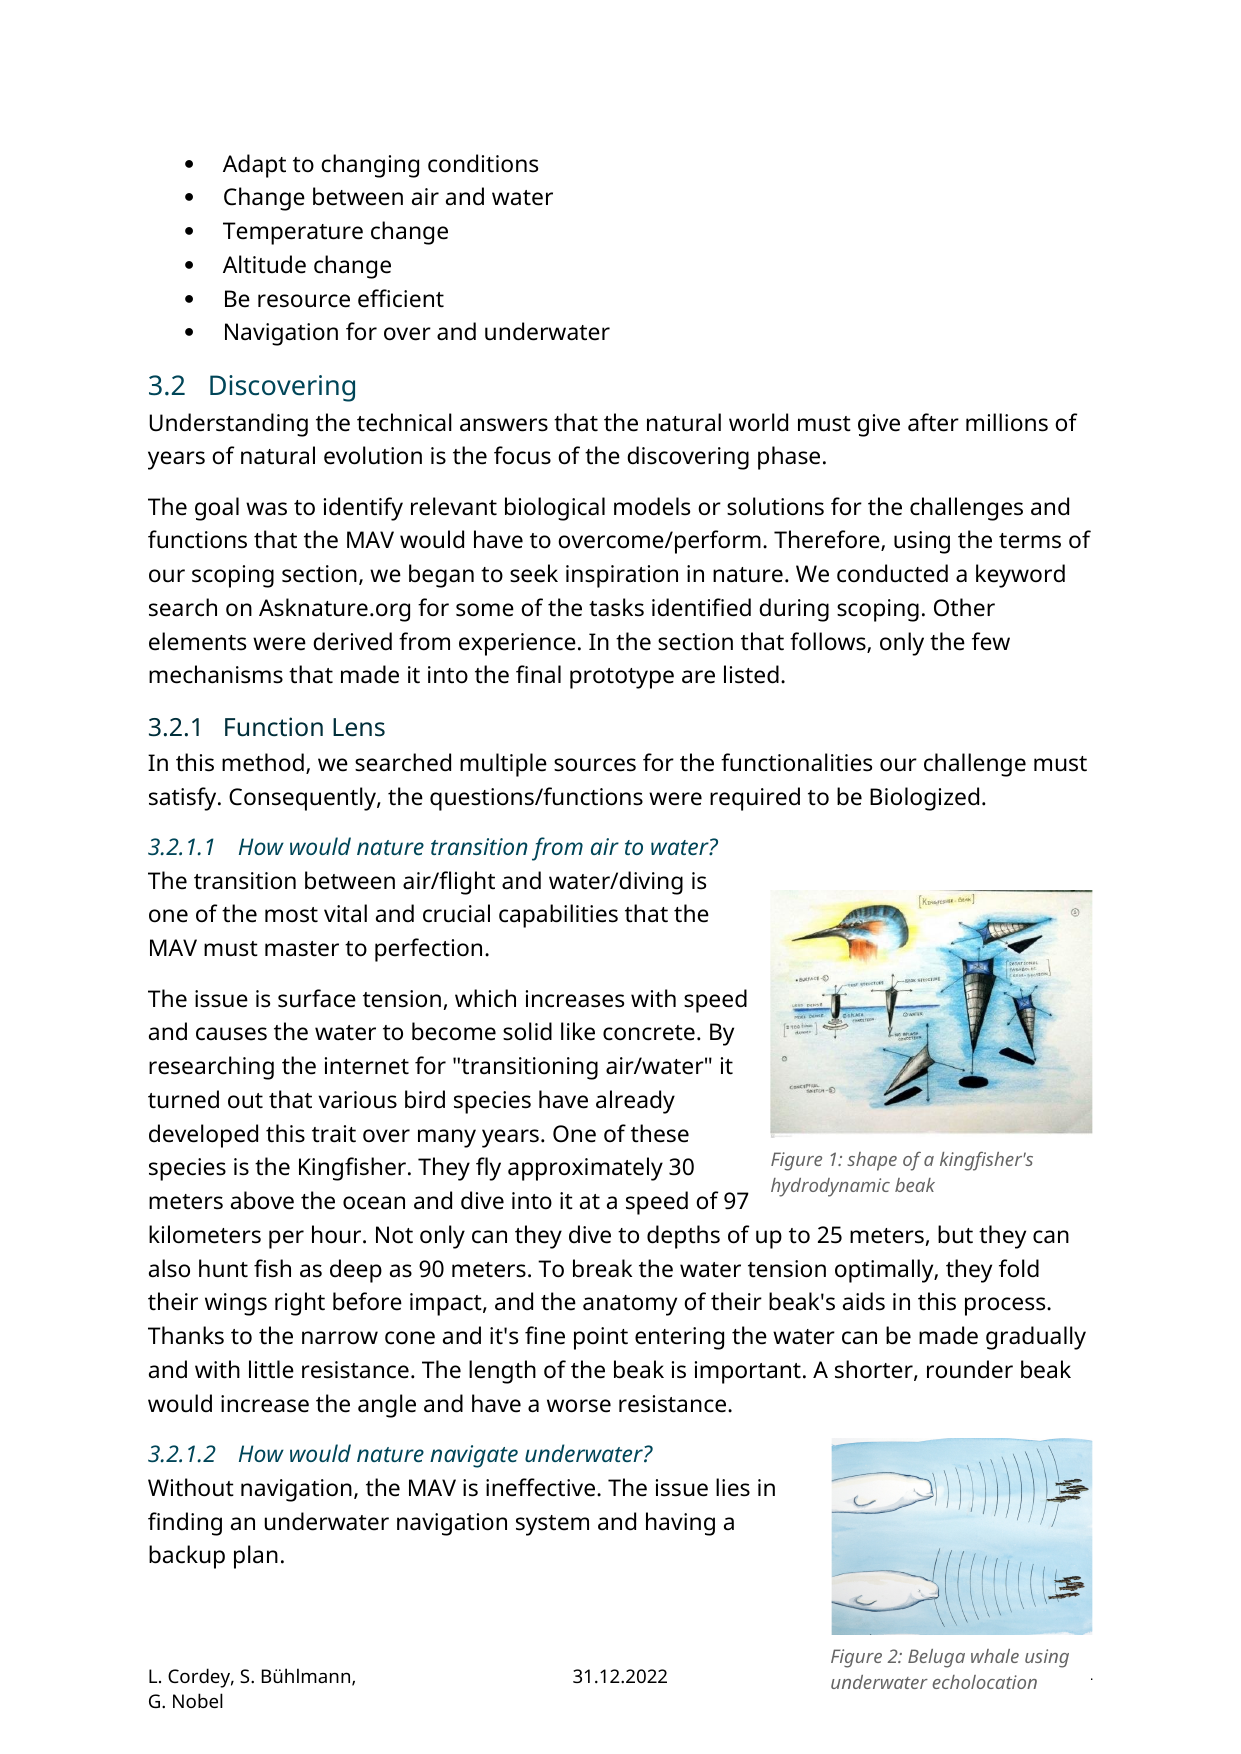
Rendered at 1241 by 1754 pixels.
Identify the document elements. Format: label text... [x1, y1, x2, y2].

list Change between air and water [185, 181, 1093, 213]
picture [770, 890, 1093, 1138]
text The goal was to identify relevant biological models or solutions for the challenges and functions that the MAV would have to overcome/perform. Therefore, using the terms of our scoping section, we began to seek inspiration in nature. We conducted a keyword search on Asknature.org for some of the tasks identified during scoping. Other elements were derived from experience. In the section that follows, only the few mechanisms that made it into the final prototype are listed. [148, 491, 1093, 691]
list Temperature change [185, 215, 1093, 246]
list Altitude change [185, 249, 1093, 280]
list Navigation for over and underwater [185, 316, 1093, 348]
text Without navigation, the MAV is ineffective. The issue lies in finding an underwater navigation system and having a backup plan. [148, 1472, 831, 1570]
text In this method, we searched multiple sources for the functionalities our challenge must satisfy. Consequently, the questions/functions were required to be Biologized. [148, 747, 1093, 812]
subtitle How would nature transition from air to water? [148, 831, 1093, 862]
list Be resource efficient [185, 283, 1093, 314]
text The issue is surface tension, which increases with speed and causes the water to become solid like concrete. By researching the internet for "transitioning air/water" it turned out that various bird species have already developed this trait over many years. One of these species is the Kingfisher. They fly approximately 30 meters above the ocean and dive into it at a speed of 97 kilometers per hour. Not only can they dive to depths of up to 25 meters, but they can also hunt fish as deep as 90 meters. To break the water tension optimally, they fold their wings right before impact, and the anatomy of their beak's aids in this process. Thanks to the narrow cone and it's fine point entering the water can be made gradually and with little resistance. The length of the beak is important. A shorter, rounder beak would increase the angle and have a worse resistance. [148, 982, 1093, 1419]
list Adapt to changing conditions [185, 148, 1093, 179]
picture [831, 1438, 1093, 1635]
text The transition between air/flight and water/diving is one of the most vital and crucial capabilities that the MAV must master to perfection. [148, 864, 1093, 963]
text Understanding the technical answers that the natural world must give after millions of years of natural evolution is the focus of the discovering phase. [148, 407, 1093, 472]
subtitle How would nature navigate underwater? [148, 1438, 831, 1469]
subtitle Discovering [148, 367, 1093, 404]
subtitle Function Lens [148, 710, 1093, 744]
